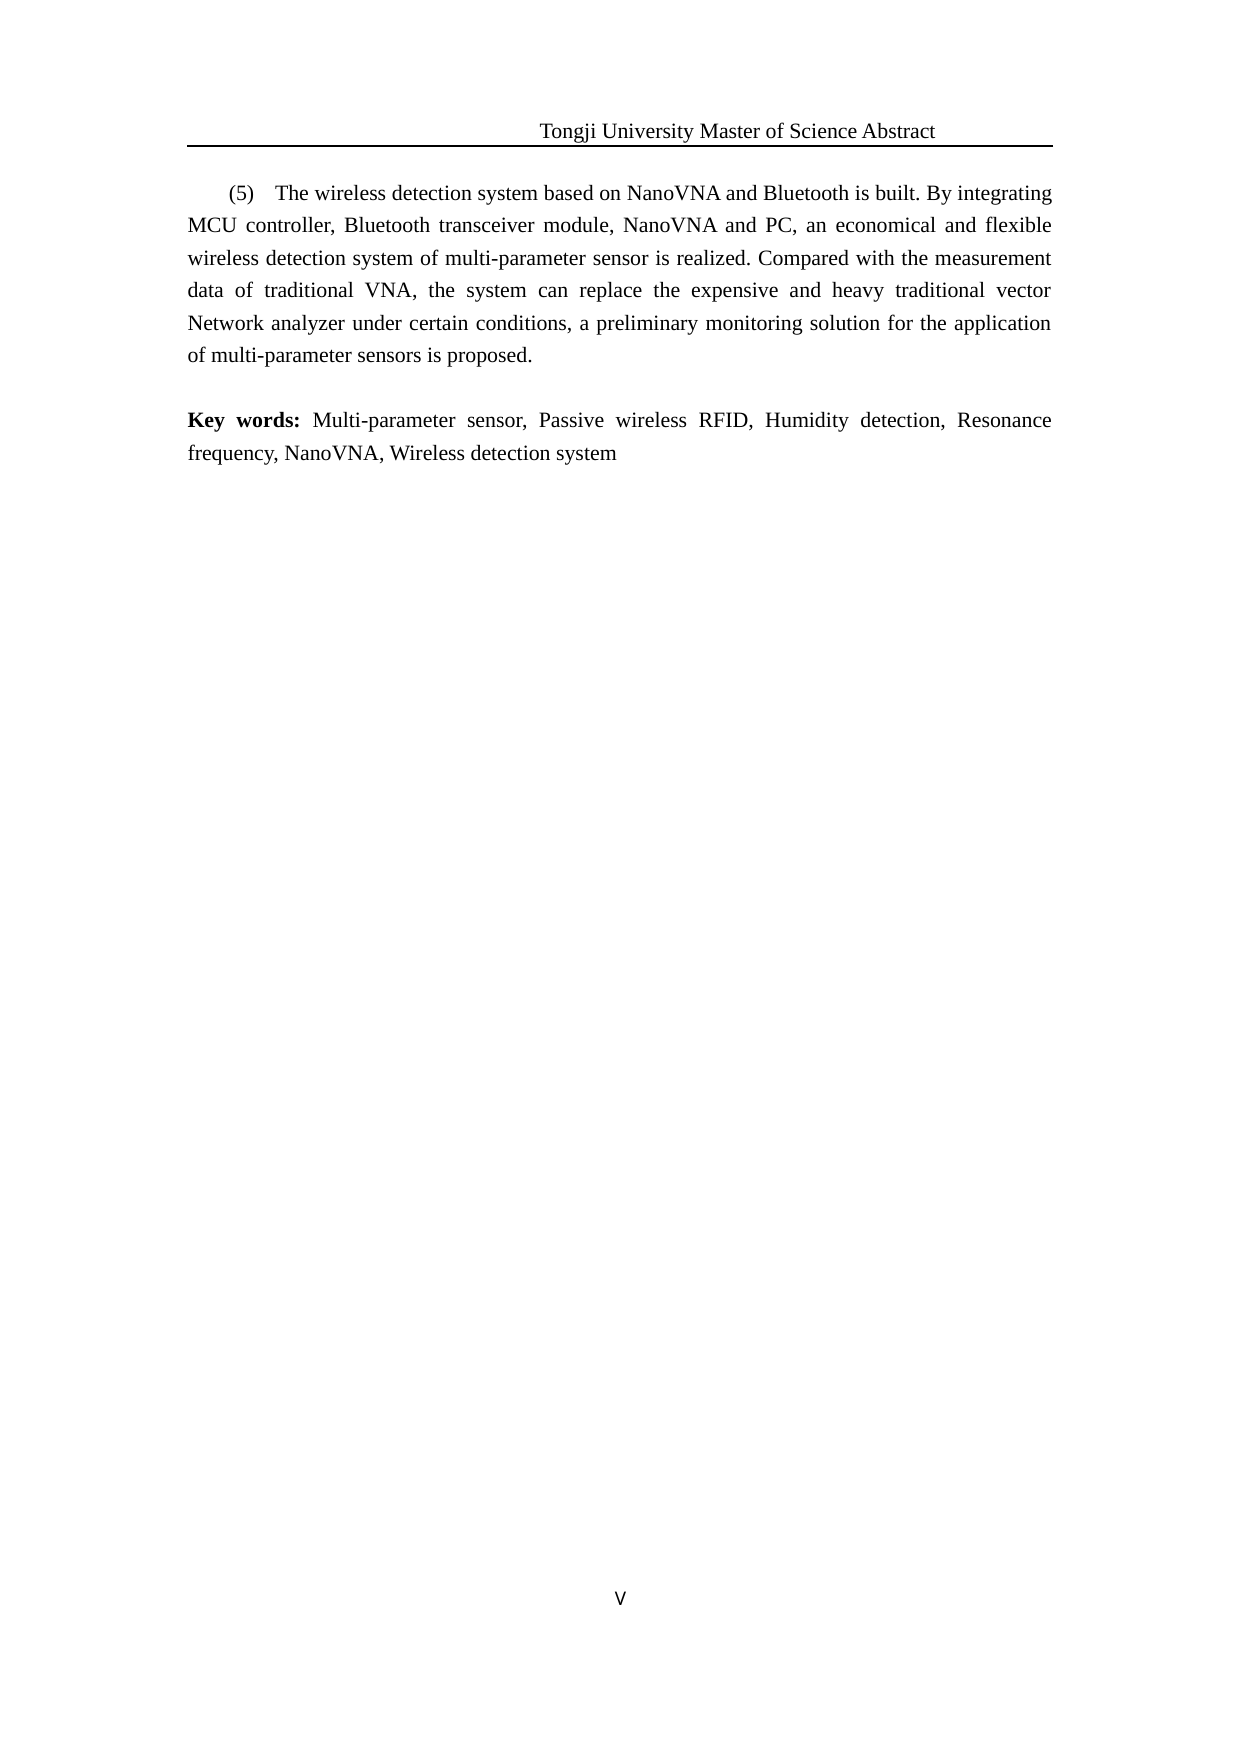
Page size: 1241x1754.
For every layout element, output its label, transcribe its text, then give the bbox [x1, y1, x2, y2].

text Key words: Multi-parameter sensor, Passive wireless RFID, Humidity detection, Resonance frequency, NanoVNA, Wireless detection system [187, 403, 1053, 468]
list The wireless detection system based on NanoVNA and Bluetooth is built. By integrating MCU controller, Bluetooth transceiver module, NanoVNA and PC, an economical and flexible wireless detection system of multi-parameter sensor is realized. Compared with the measurement data of traditional VNA, the system can replace the expensive and heavy traditional vector Network analyzer under certain conditions, a preliminary monitoring solution for the application of multi-parameter sensors is proposed. [187, 176, 1053, 371]
